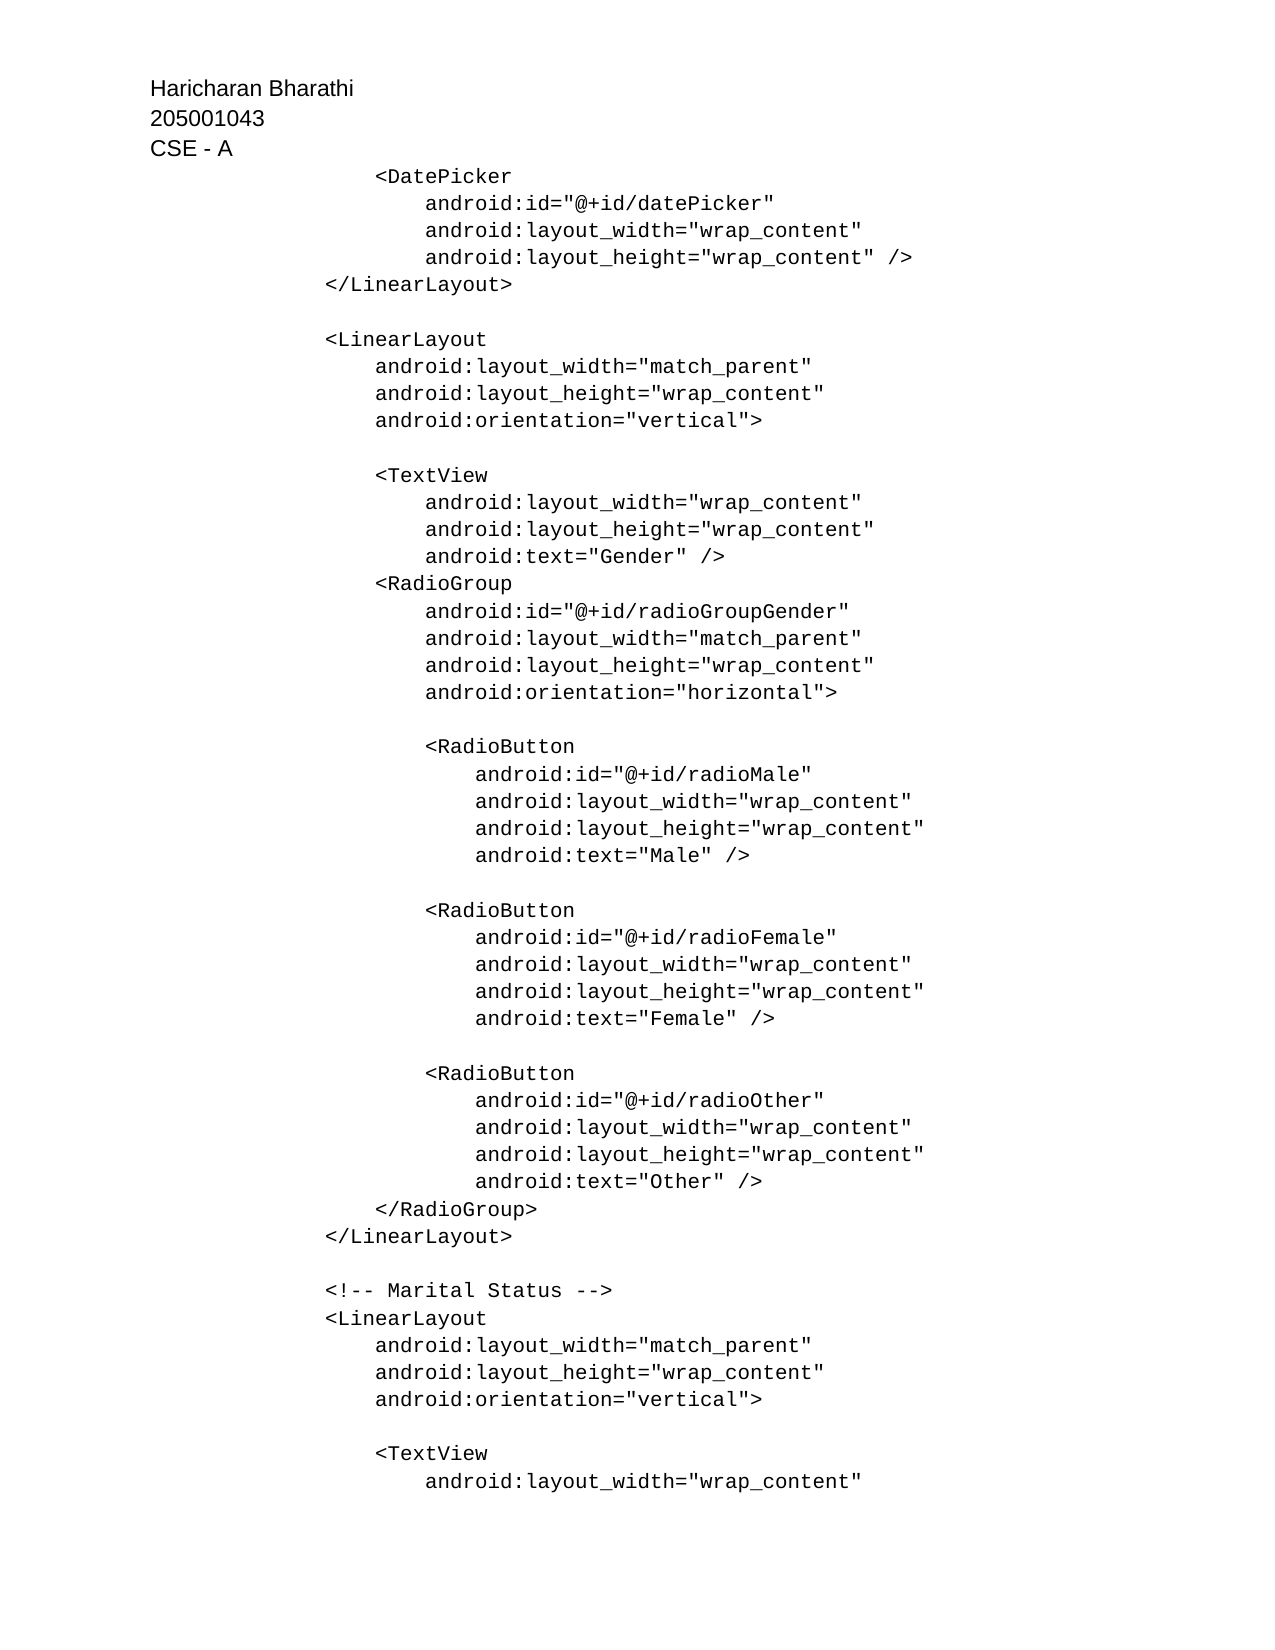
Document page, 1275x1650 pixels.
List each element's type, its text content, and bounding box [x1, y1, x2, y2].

text </LinearLayout> [225, 1226, 1125, 1249]
text android:text="Female" /> [225, 1008, 1125, 1032]
text android:layout_height="wrap_content" [225, 1144, 1125, 1168]
text android:layout_height="wrap_content" [225, 1362, 1125, 1386]
text android:layout_width="match_parent" [225, 356, 1125, 379]
text android:layout_width="wrap_content" [225, 791, 1125, 814]
text android:layout_width="wrap_content" [225, 492, 1125, 516]
text <TextView [225, 1443, 1125, 1467]
text android:orientation="vertical"> [225, 410, 1125, 434]
text android:id="@+id/radioGroupGender" [225, 601, 1125, 624]
text <RadioButton [225, 900, 1125, 923]
text android:layout_height="wrap_content" [225, 655, 1125, 679]
text </LinearLayout> [225, 274, 1125, 298]
text <RadioGroup [225, 573, 1125, 597]
text android:layout_width="wrap_content" [225, 1117, 1125, 1141]
text android:text="Other" /> [225, 1172, 1125, 1195]
text android:text="Gender" /> [225, 546, 1125, 570]
text android:layout_width="wrap_content" [225, 954, 1125, 978]
text android:layout_height="wrap_content" [225, 981, 1125, 1005]
text android:layout_width="match_parent" [225, 1335, 1125, 1358]
text android:id="@+id/radioOther" [225, 1090, 1125, 1114]
text android:layout_width="wrap_content" [225, 220, 1125, 244]
text <!-- Marital Status --> [225, 1280, 1125, 1304]
text android:id="@+id/radioFemale" [225, 927, 1125, 951]
text android:layout_width="match_parent" [225, 628, 1125, 651]
text android:text="Male" /> [225, 845, 1125, 869]
text <TextView [225, 465, 1125, 488]
text <DatePicker [225, 166, 1125, 189]
text android:id="@+id/datePicker" [225, 193, 1125, 216]
text android:layout_height="wrap_content" [225, 519, 1125, 543]
text android:layout_height="wrap_content" [225, 818, 1125, 842]
text android:layout_height="wrap_content" /> [225, 247, 1125, 271]
text android:layout_height="wrap_content" [225, 383, 1125, 407]
text <LinearLayout [225, 1307, 1125, 1331]
text <LinearLayout [225, 329, 1125, 352]
text android:layout_width="wrap_content" [225, 1471, 1125, 1494]
text android:orientation="vertical"> [225, 1389, 1125, 1413]
text <RadioButton [225, 1063, 1125, 1086]
text android:id="@+id/radioMale" [225, 764, 1125, 787]
text <RadioButton [225, 737, 1125, 760]
text android:orientation="horizontal"> [225, 682, 1125, 706]
text </RadioGroup> [225, 1199, 1125, 1222]
